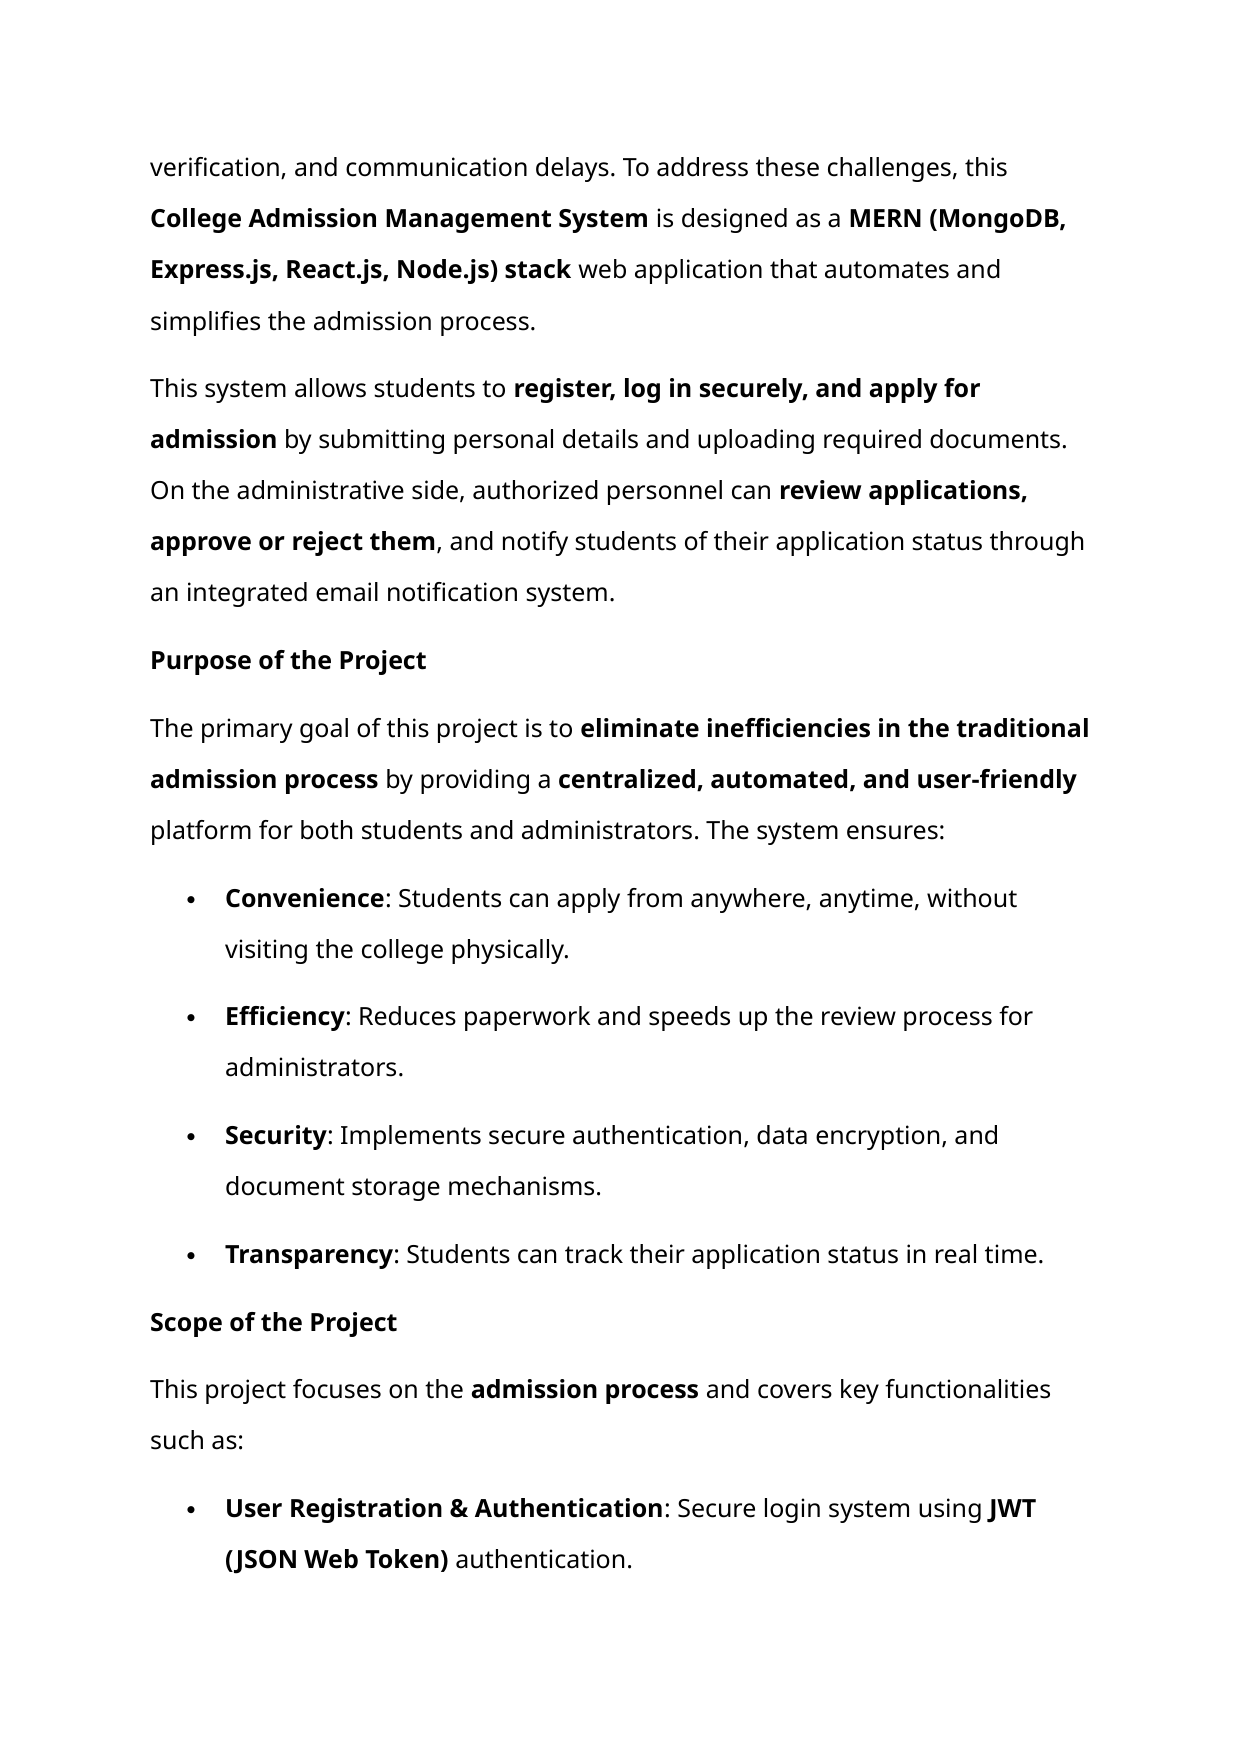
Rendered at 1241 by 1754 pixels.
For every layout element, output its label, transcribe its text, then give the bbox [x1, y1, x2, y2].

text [150, 150, 1090, 337]
text The primary goal of this project is to eliminate inefficiencies in the traditional admission process by providing a centralized, automated, and user-friendly platform for both students and administrators. The system ensures: [150, 710, 1090, 847]
list Convenience: Students can apply from anywhere, anytime, without visiting the college physically. [187, 880, 1090, 965]
text Scope of the Project [150, 1304, 1090, 1338]
list Transparency: Students can track their application status in real time. [187, 1236, 1090, 1271]
text This system allows students to register, log in securely, and apply for admission by submitting personal details and uploading required documents. On the administrative side, authorized personnel can review applications, approve or reject them, and notify students of their application status through an integrated email notification system. [150, 371, 1090, 609]
list User Registration & Authentication: Secure login system using JWT (JSON Web Token) authentication. [187, 1491, 1090, 1576]
list Security: Implements secure authentication, data encryption, and document storage mechanisms. [187, 1118, 1090, 1203]
text Purpose of the Project [150, 643, 1090, 677]
list Efficiency: Reduces paperwork and speeds up the review process for administrators. [187, 999, 1090, 1084]
text This project focuses on the admission process and covers key functionalities such as: [150, 1372, 1090, 1457]
